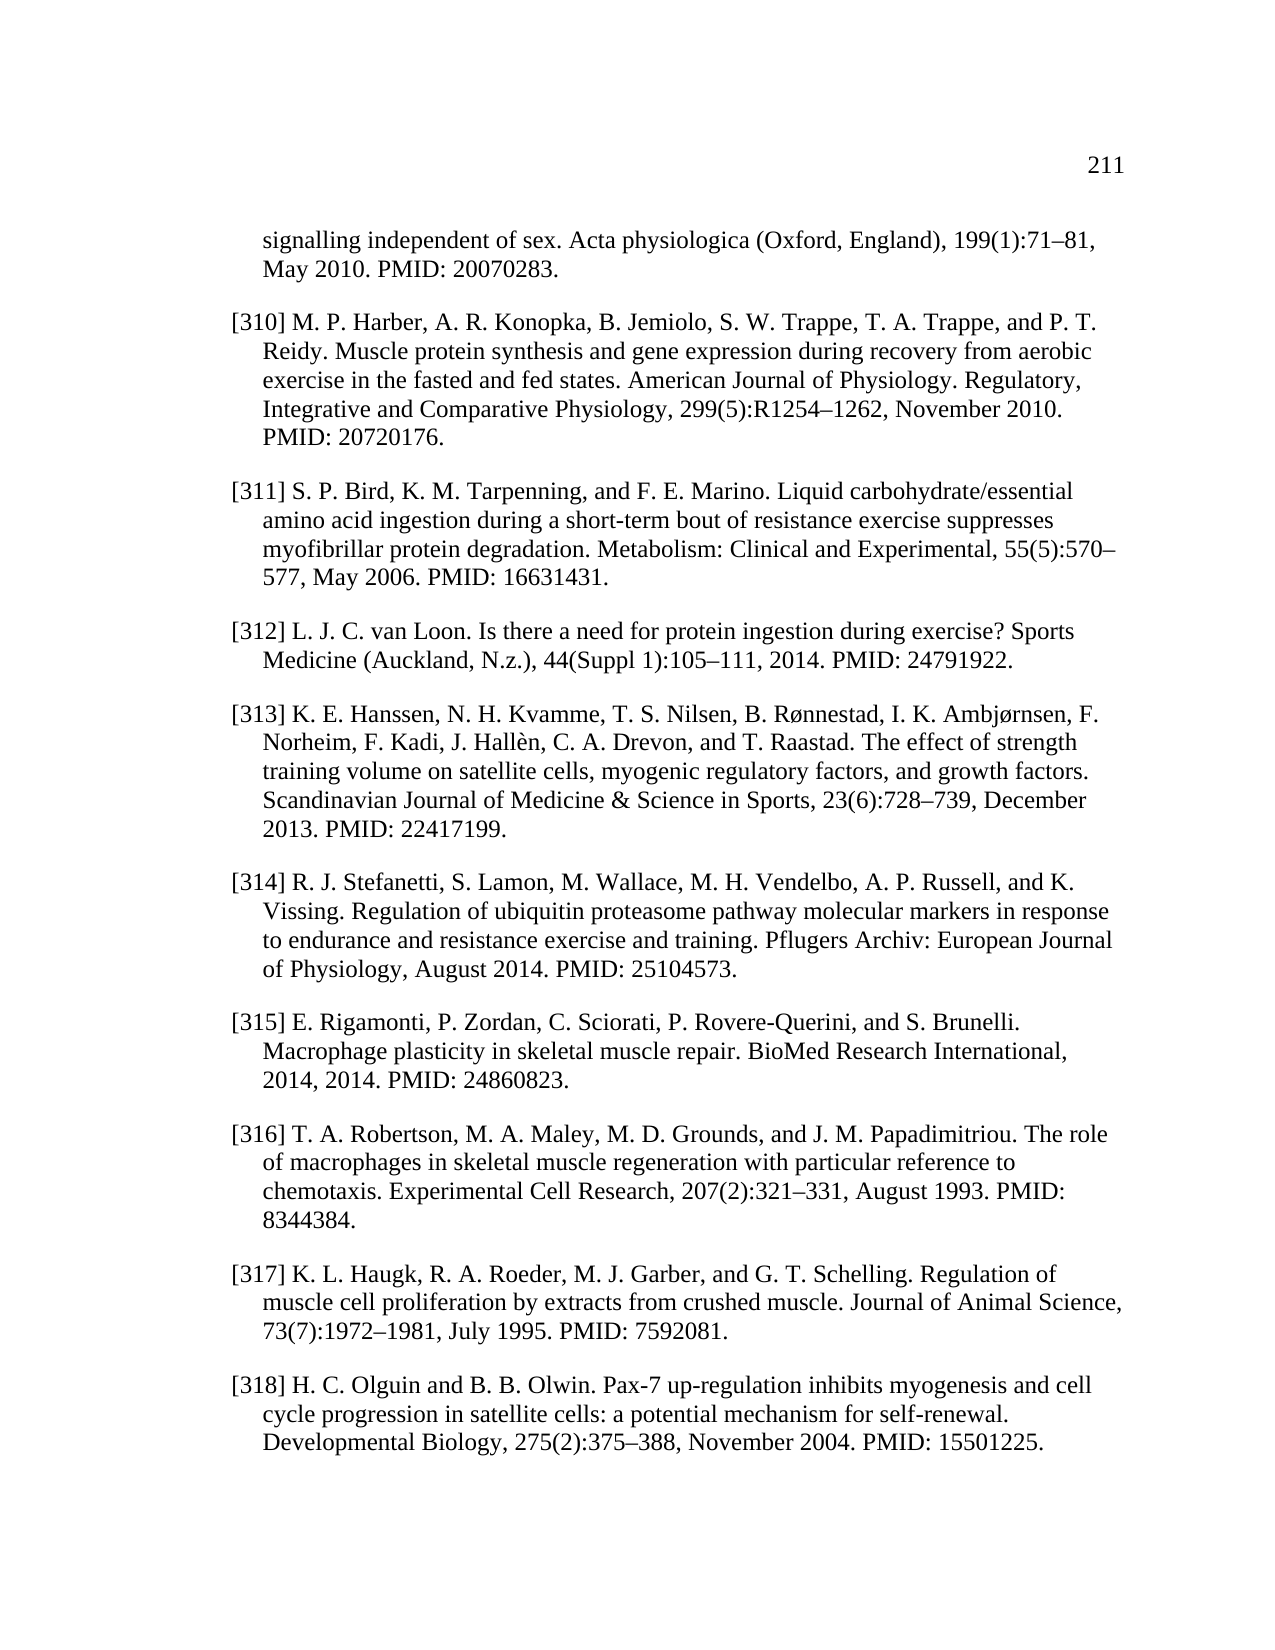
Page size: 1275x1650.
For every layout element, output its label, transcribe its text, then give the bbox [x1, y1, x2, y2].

text [312] L. J. C. van Loon. Is there a need for protein ingestion during exercise? Sports Medicine (Auckland, N.z.), 44(Suppl 1):105–111, 2014. PMID: 24791922. [225, 616, 1125, 674]
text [225, 225, 1125, 282]
text [316] T. A. Robertson, M. A. Maley, M. D. Grounds, and J. M. Papadimitriou. The role of macrophages in skeletal muscle regeneration with particular reference to chemotaxis. Experimental Cell Research, 207(2):321–331, August 1993. PMID: 8344384. [225, 1119, 1125, 1234]
text [310] M. P. Harber, A. R. Konopka, B. Jemiolo, S. W. Trappe, T. A. Trappe, and P. T. Reidy. Muscle protein synthesis and gene expression during recovery from aerobic exercise in the fasted and fed states. American Journal of Physiology. Regulatory, Integrative and Comparative Physiology, 299(5):R1254–1262, November 2010. PMID: 20720176. [225, 307, 1125, 451]
text [317] K. L. Haugk, R. A. Roeder, M. J. Garber, and G. T. Schelling. Regulation of muscle cell proliferation by extracts from crushed muscle. Journal of Animal Science, 73(7):1972–1981, July 1995. PMID: 7592081. [225, 1259, 1125, 1345]
text [315] E. Rigamonti, P. Zordan, C. Sciorati, P. Rovere-Querini, and S. Brunelli. Macrophage plasticity in skeletal muscle repair. BioMed Research International, 2014, 2014. PMID: 24860823. [225, 1007, 1125, 1094]
text [318] H. C. Olguin and B. B. Olwin. Pax-7 up-regulation inhibits myogenesis and cell cycle progression in satellite cells: a potential mechanism for self-renewal. Developmental Biology, 275(2):375–388, November 2004. PMID: 15501225. [225, 1370, 1125, 1456]
text [314] R. J. Stefanetti, S. Lamon, M. Wallace, M. H. Vendelbo, A. P. Russell, and K. Vissing. Regulation of ubiquitin proteasome pathway molecular markers in response to endurance and resistance exercise and training. Pflugers Archiv: European Journal of Physiology, August 2014. PMID: 25104573. [225, 867, 1125, 982]
text [313] K. E. Hanssen, N. H. Kvamme, T. S. Nilsen, B. Rønnestad, I. K. Ambjørnsen, F. Norheim, F. Kadi, J. Hallèn, C. A. Drevon, and T. Raastad. The effect of strength training volume on satellite cells, myogenic regulatory factors, and growth factors. Scandinavian Journal of Medicine & Science in Sports, 23(6):728–739, December 2013. PMID: 22417199. [225, 699, 1125, 842]
text [311] S. P. Bird, K. M. Tarpenning, and F. E. Marino. Liquid carbohydrate/essential amino acid ingestion during a short-term bout of resistance exercise suppresses myofibrillar protein degradation. Metabolism: Clinical and Experimental, 55(5):570–577, May 2006. PMID: 16631431. [225, 476, 1125, 591]
